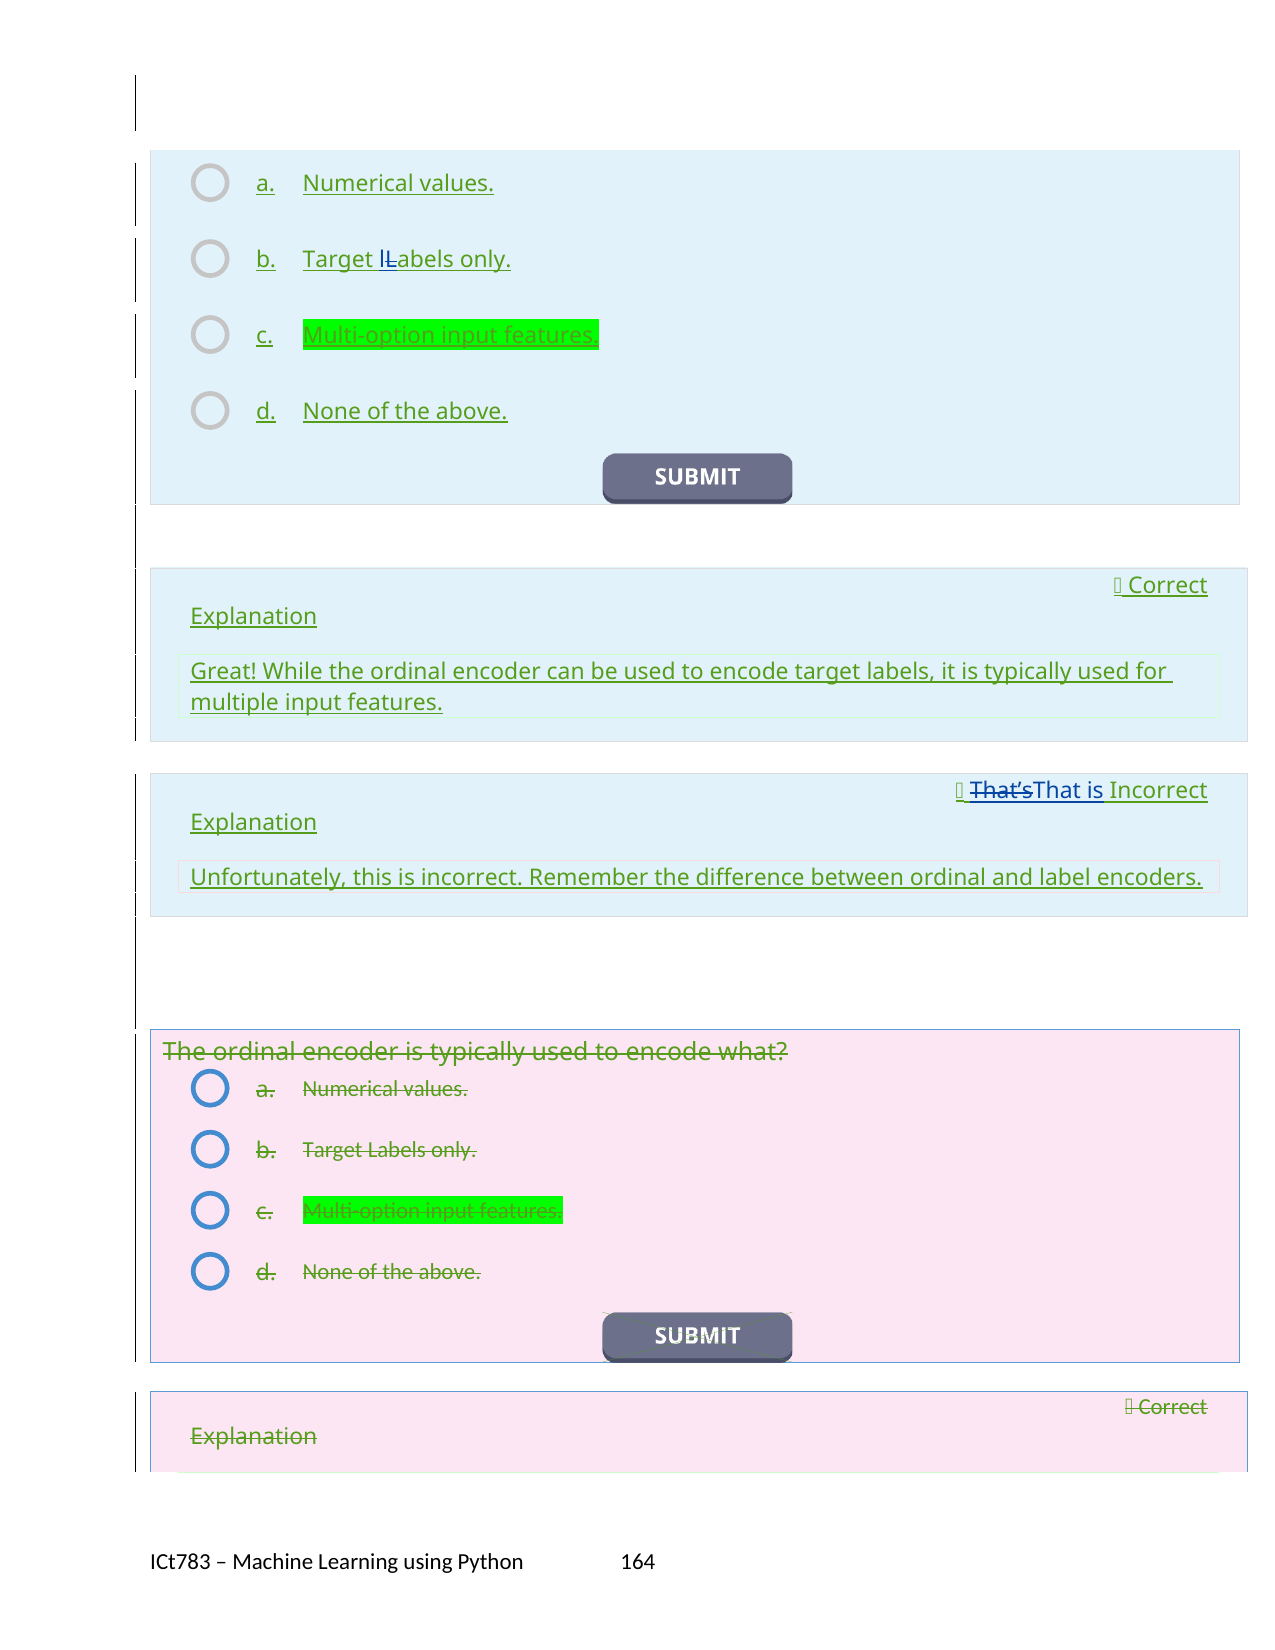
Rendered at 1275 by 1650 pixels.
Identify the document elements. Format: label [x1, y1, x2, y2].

picture [604, 1338, 791, 1363]
picture [702, 1313, 793, 1361]
picture [602, 1313, 693, 1361]
picture [606, 1312, 788, 1336]
picture [602, 453, 793, 504]
